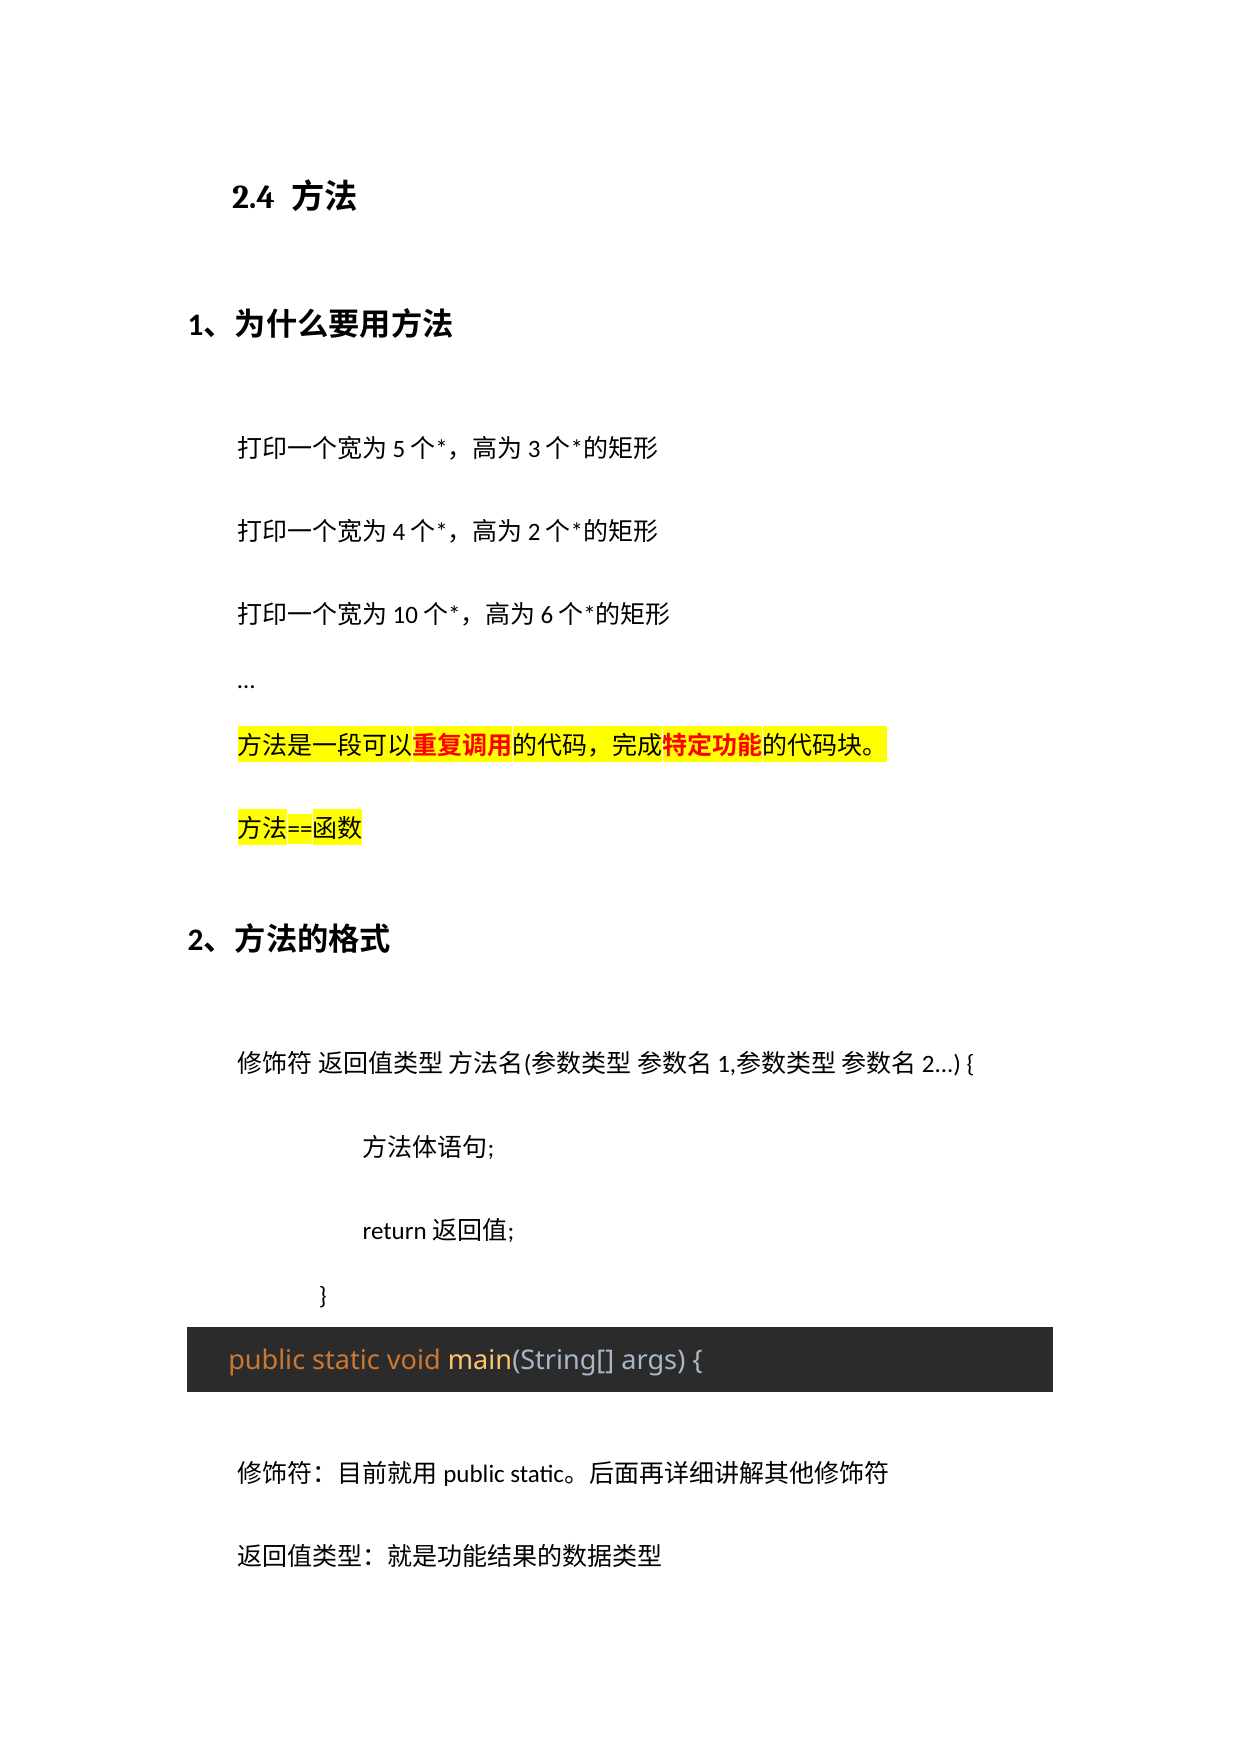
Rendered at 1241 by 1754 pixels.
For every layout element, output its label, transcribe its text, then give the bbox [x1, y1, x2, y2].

text 方法==函数 [187, 794, 1053, 859]
text 方法体语句; [187, 1113, 1053, 1178]
text public static void main(String[] args) { [187, 1327, 1053, 1392]
text 修饰符 返回值类型 方法名(参数类型 参数名1,参数类型 参数名2...) { [187, 1029, 1053, 1094]
text 打印一个宽为5个*，高为3个*的矩形 [187, 414, 1053, 479]
text 打印一个宽为10个*，高为6个*的矩形 [187, 580, 1053, 645]
text 返回值类型：就是功能结果的数据类型 [187, 1522, 1053, 1587]
text 修饰符：目前就用 public static。后面再详细讲解其他修饰符 [187, 1439, 1053, 1504]
subtitle 2、方法的格式 [187, 904, 1053, 969]
subtitle 方法 [232, 162, 1053, 227]
text return 返回值; [187, 1196, 1053, 1261]
text } [187, 1279, 1053, 1311]
text 方法是一段可以重复调用的代码，完成特定功能的代码块。 [187, 711, 1053, 776]
text … [187, 663, 1053, 696]
text 打印一个宽为4个*，高为2个*的矩形 [187, 497, 1053, 562]
subtitle 1、为什么要用方法 [187, 289, 1053, 354]
